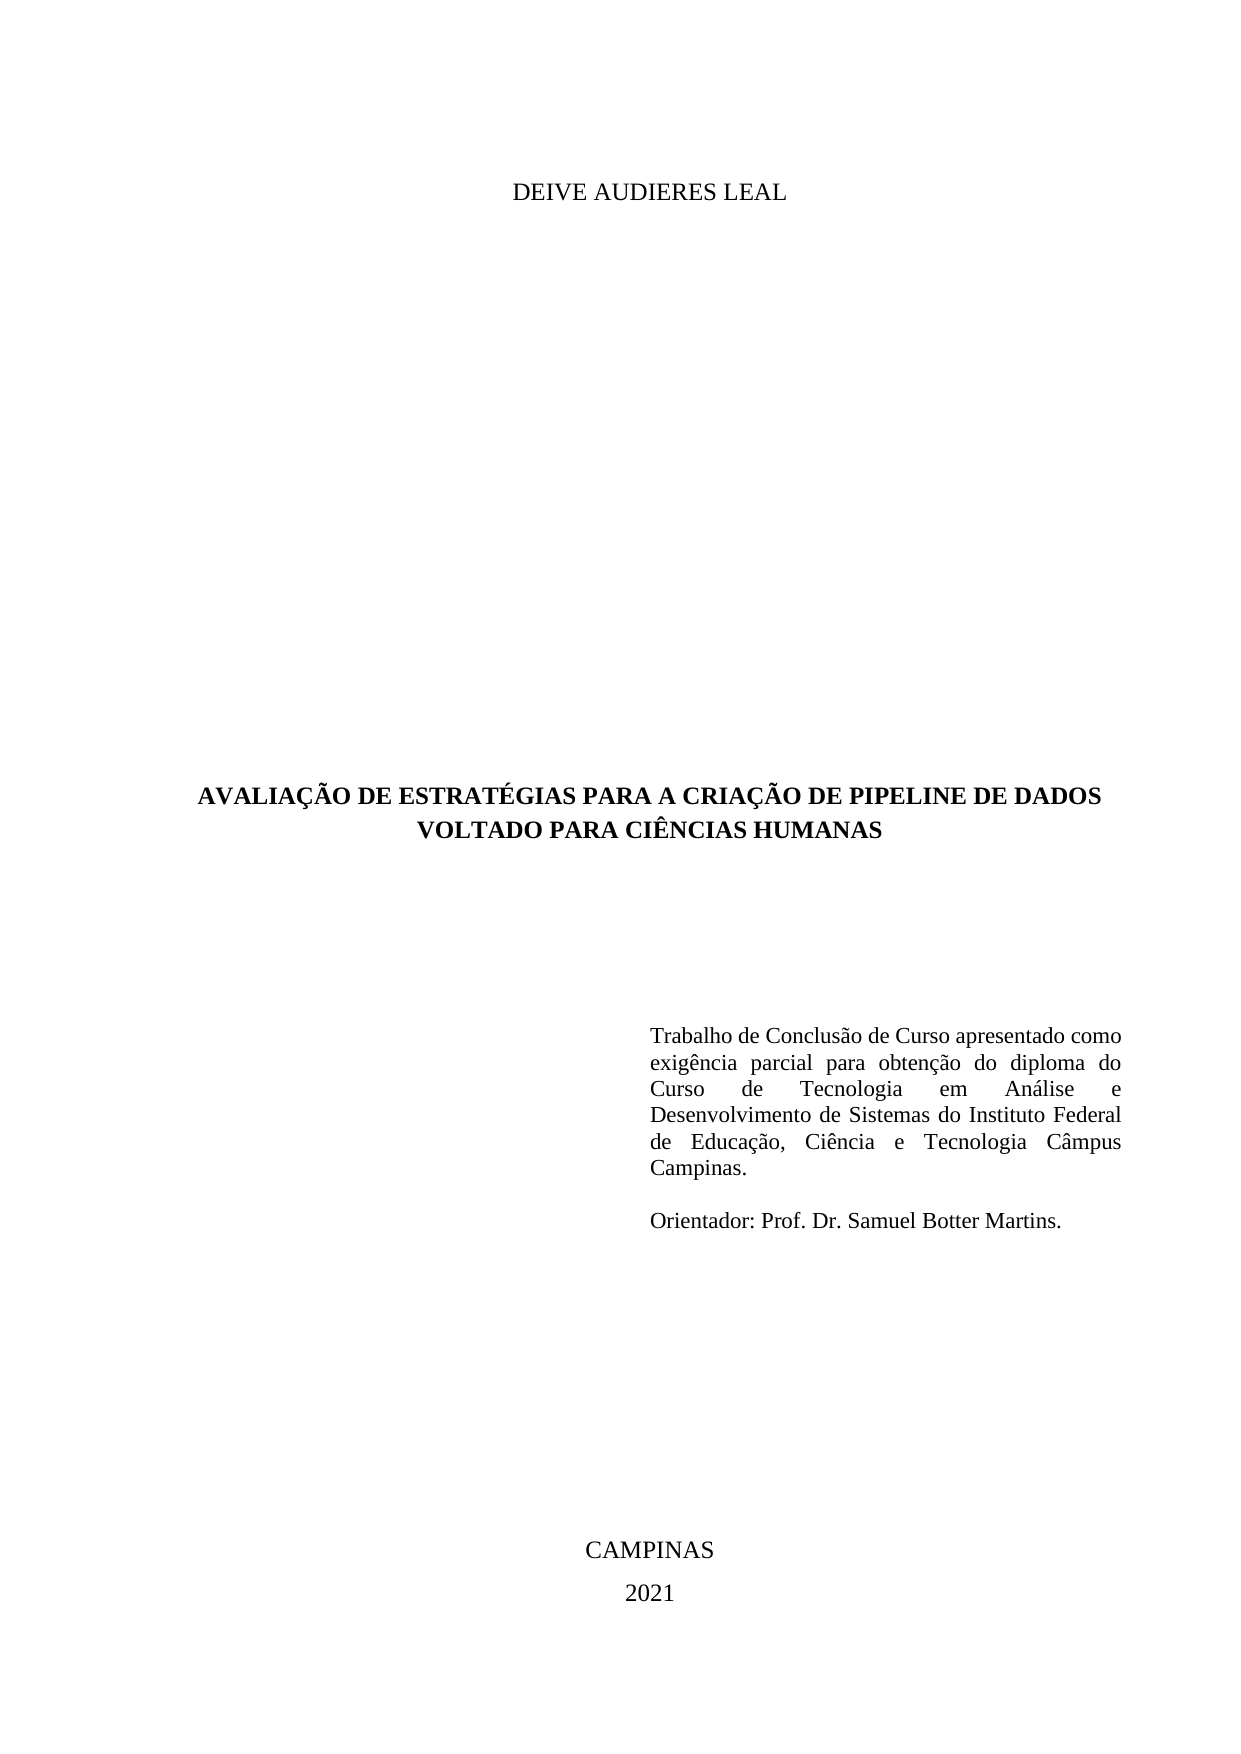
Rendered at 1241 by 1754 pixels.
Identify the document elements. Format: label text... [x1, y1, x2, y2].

text DEIVE AUDIERES LEAL [177, 177, 1122, 206]
text 2021 [177, 1578, 1122, 1607]
text Orientador: Prof. Dr. Samuel Botter Martins. [650, 1207, 1122, 1233]
text Trabalho de Conclusão de Curso apresentado como exigência parcial para obtenção do diploma do Curso de Tecnologia em Análise e Desenvolvimento de Sistemas do Instituto Federal de Educação, Ciência e Tecnologia Câmpus Campinas. [650, 1022, 1122, 1181]
text CAMPINAS [177, 1535, 1122, 1564]
text AVALIAÇÃO DE ESTRATÉGIAS PARA A CRIAÇÃO DE PIPELINE DE DADOS VOLTADO PARA CIÊNCIAS HUMANAS [177, 781, 1122, 844]
